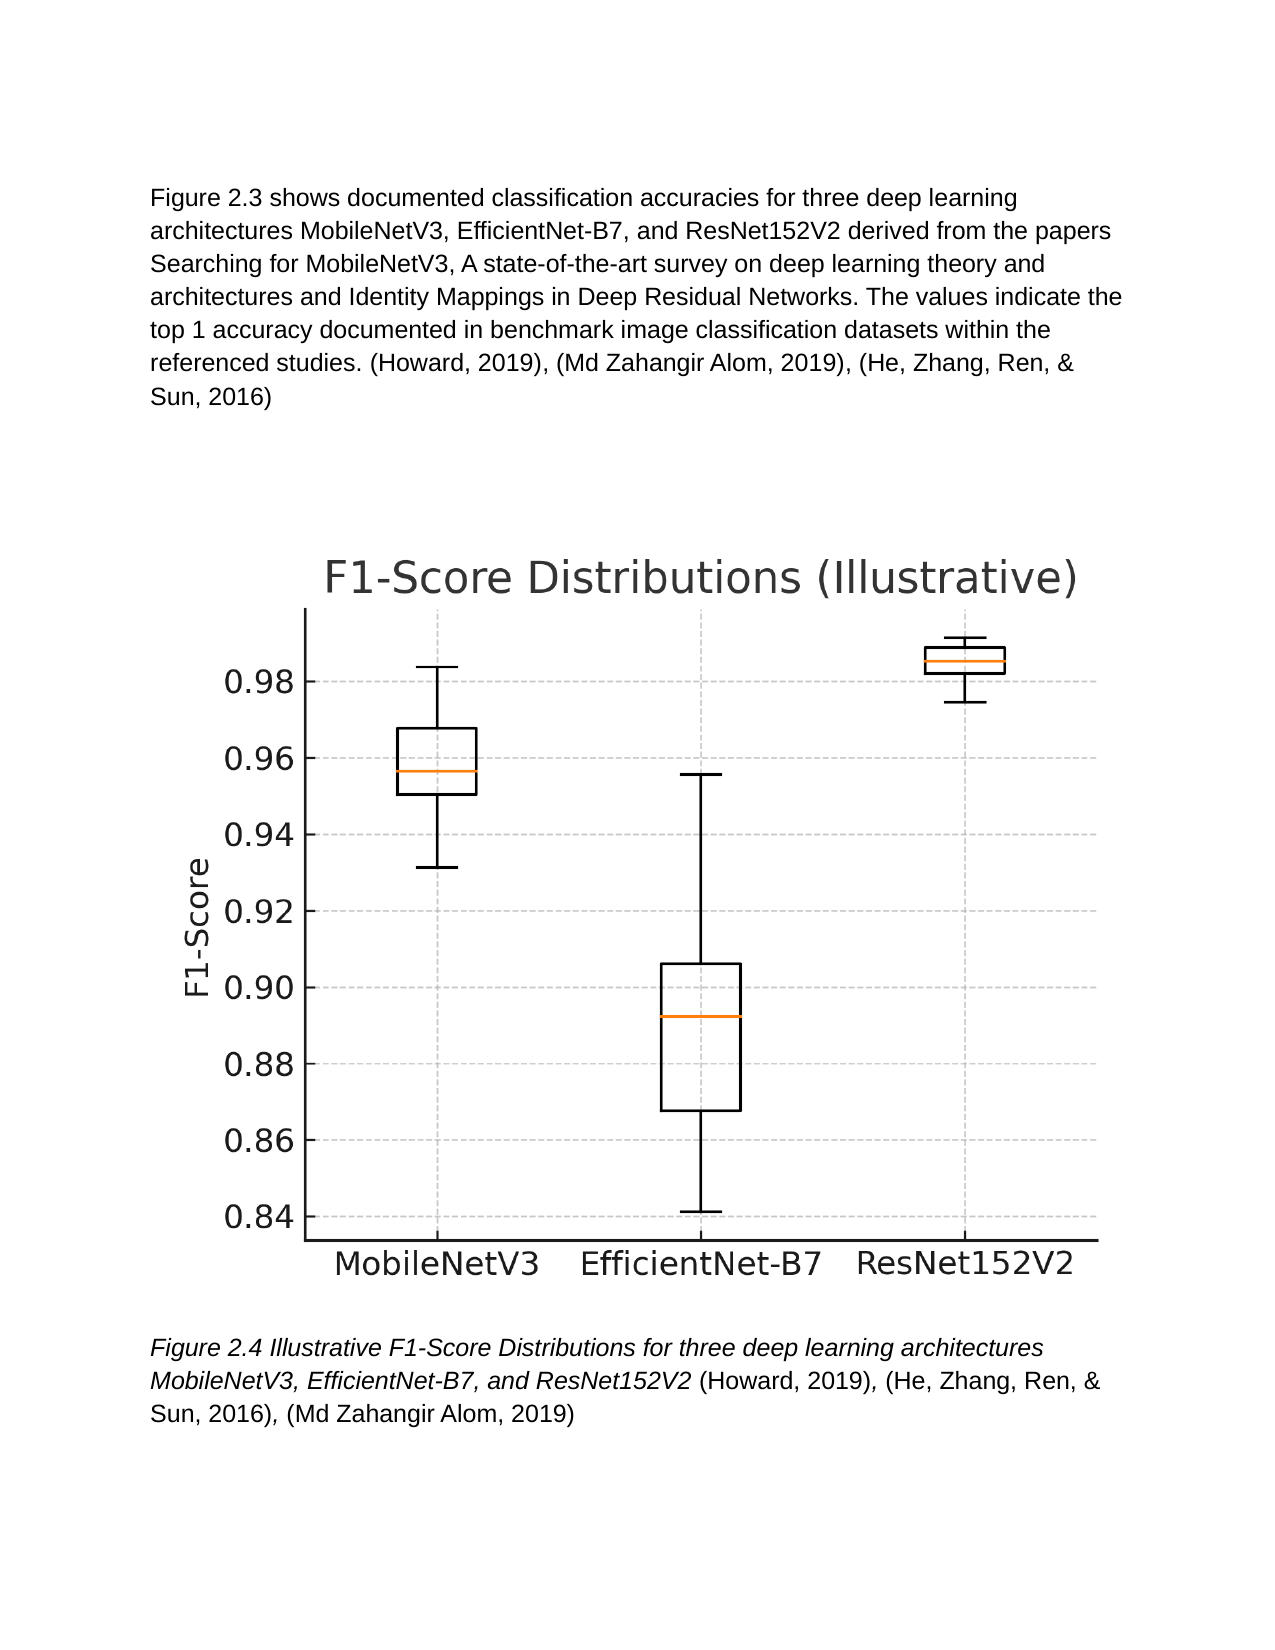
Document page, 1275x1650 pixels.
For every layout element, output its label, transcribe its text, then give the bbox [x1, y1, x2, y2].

text Figure 2.4 Illustrative F1-Score Distributions for three deep learning architectures MobileNetV3, EfficientNet-B7, and ResNet152V2 , , [150, 1333, 1125, 1428]
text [150, 150, 1125, 411]
picture [150, 531, 1125, 1311]
